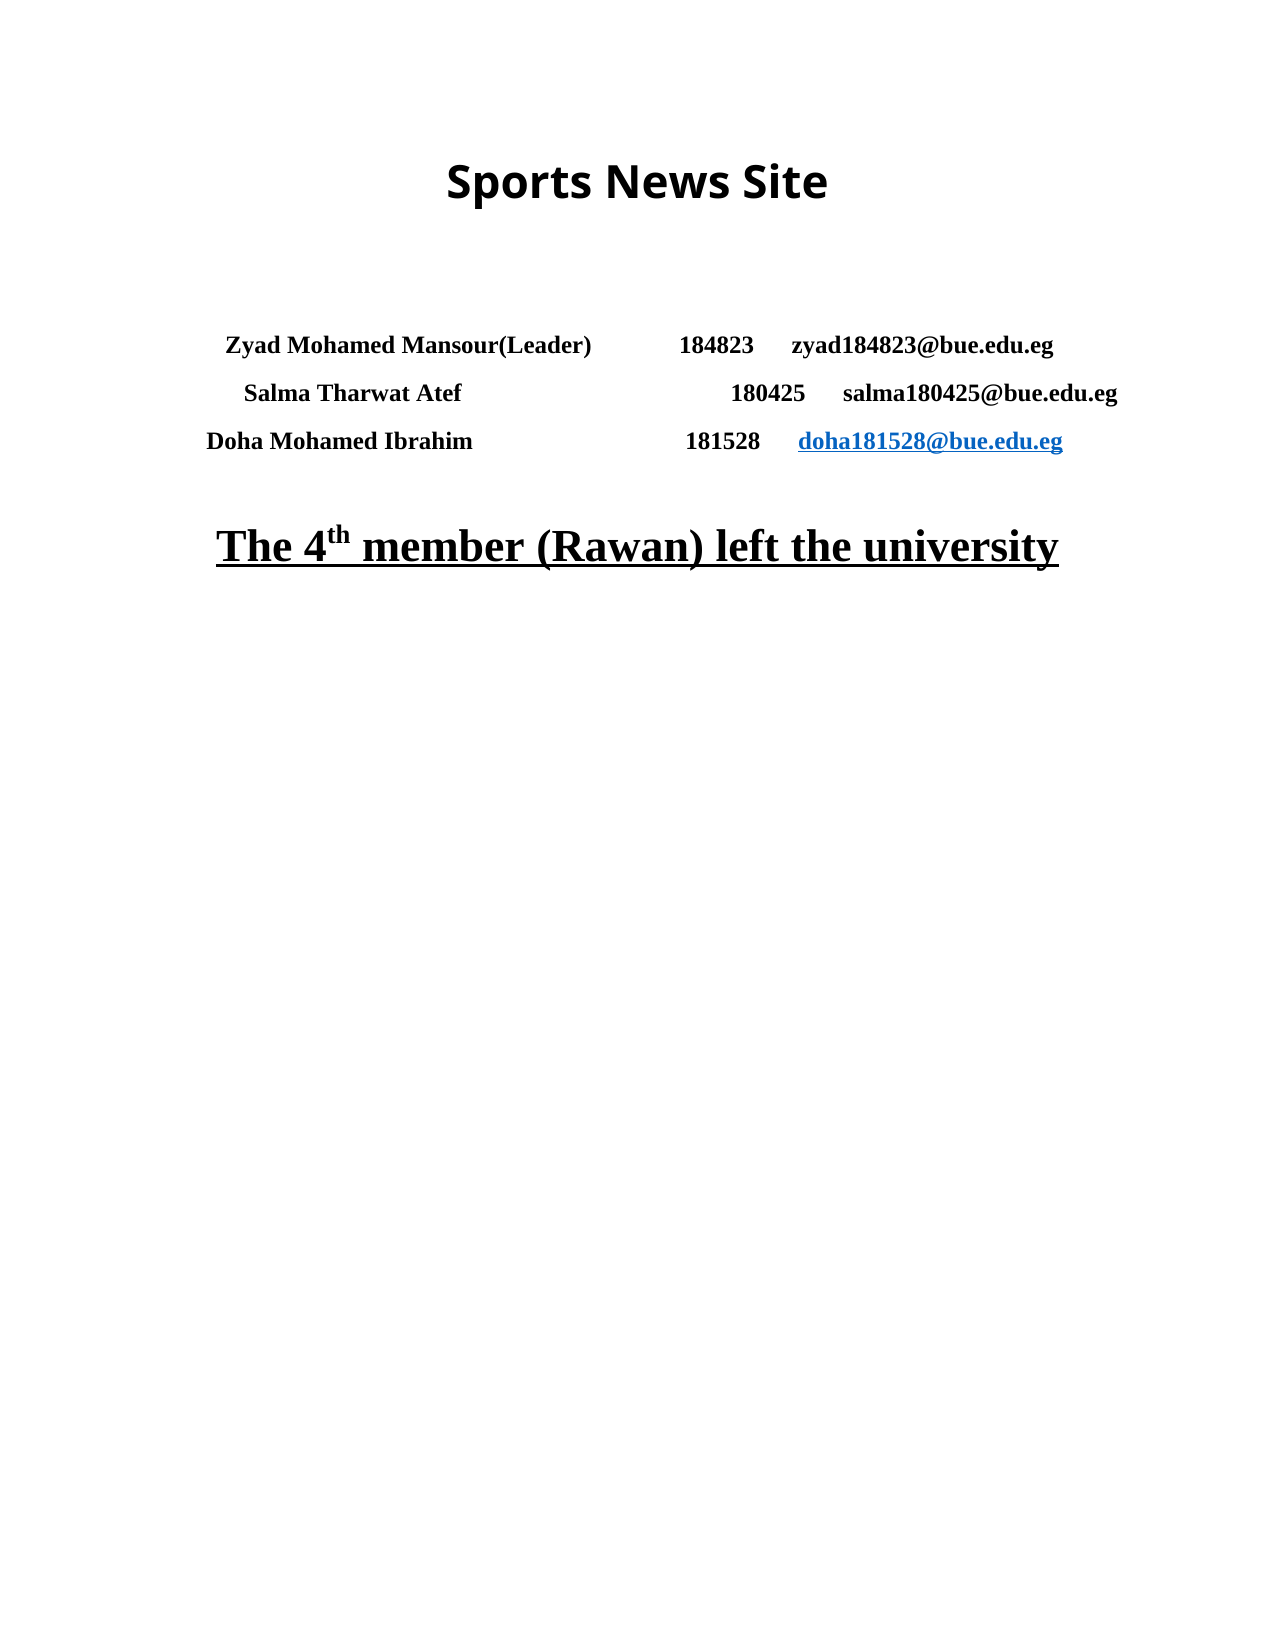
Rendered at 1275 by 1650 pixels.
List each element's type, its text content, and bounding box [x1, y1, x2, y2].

text Doha Mohamed Ibrahim 181528 doha181528@bue.edu.eg [150, 426, 1125, 454]
text Zyad Mohamed Mansour(Leader) 184823 zyad184823@bue.edu.eg [150, 330, 1125, 359]
text Sports News Site [150, 150, 1125, 212]
text The 4th member (Rawan) left the university [150, 519, 1125, 571]
text Salma Tharwat Atef 180425 salma180425@bue.edu.eg [150, 378, 1125, 407]
